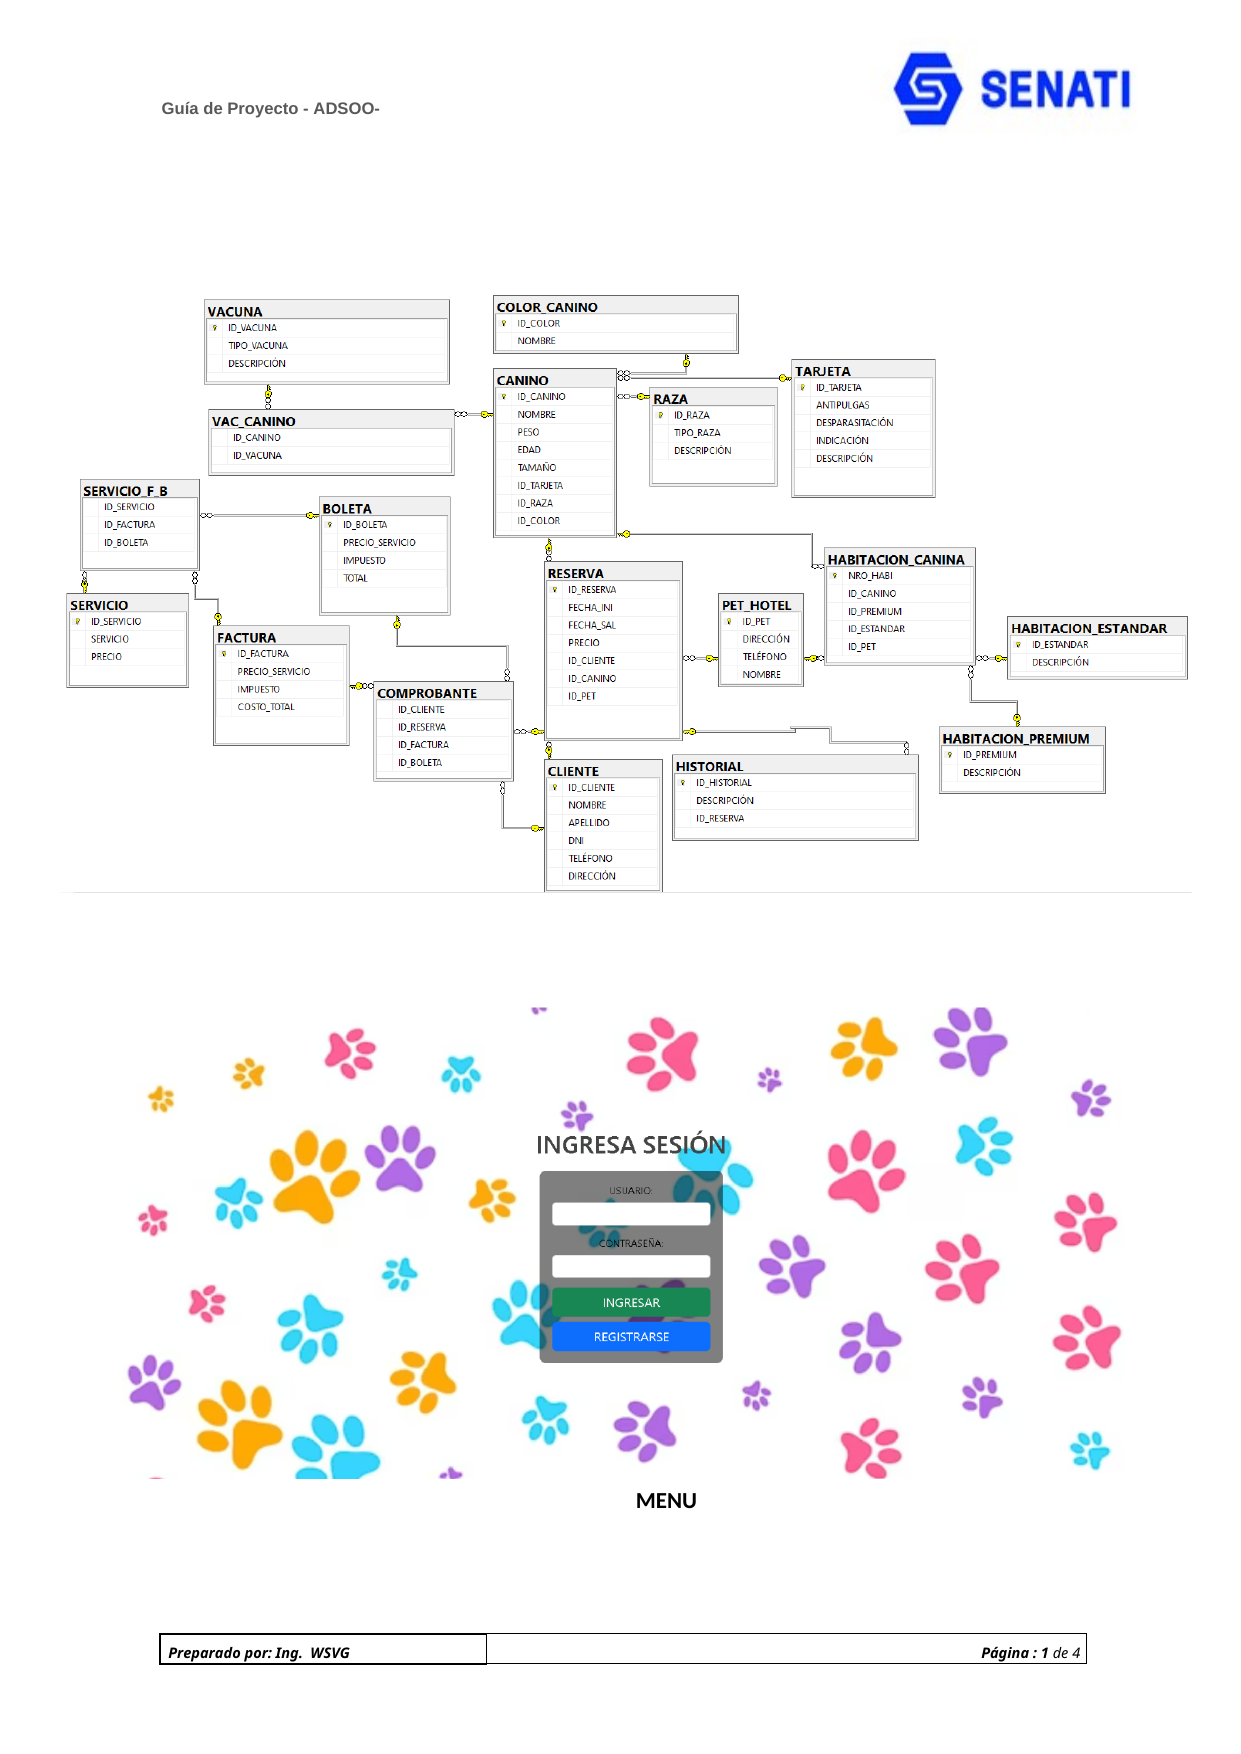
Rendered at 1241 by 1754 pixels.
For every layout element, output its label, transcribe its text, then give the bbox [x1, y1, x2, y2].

picture [110, 999, 1148, 1478]
text MENU [146, 1086, 1186, 1514]
picture [871, 38, 1151, 139]
picture [60, 293, 1192, 893]
